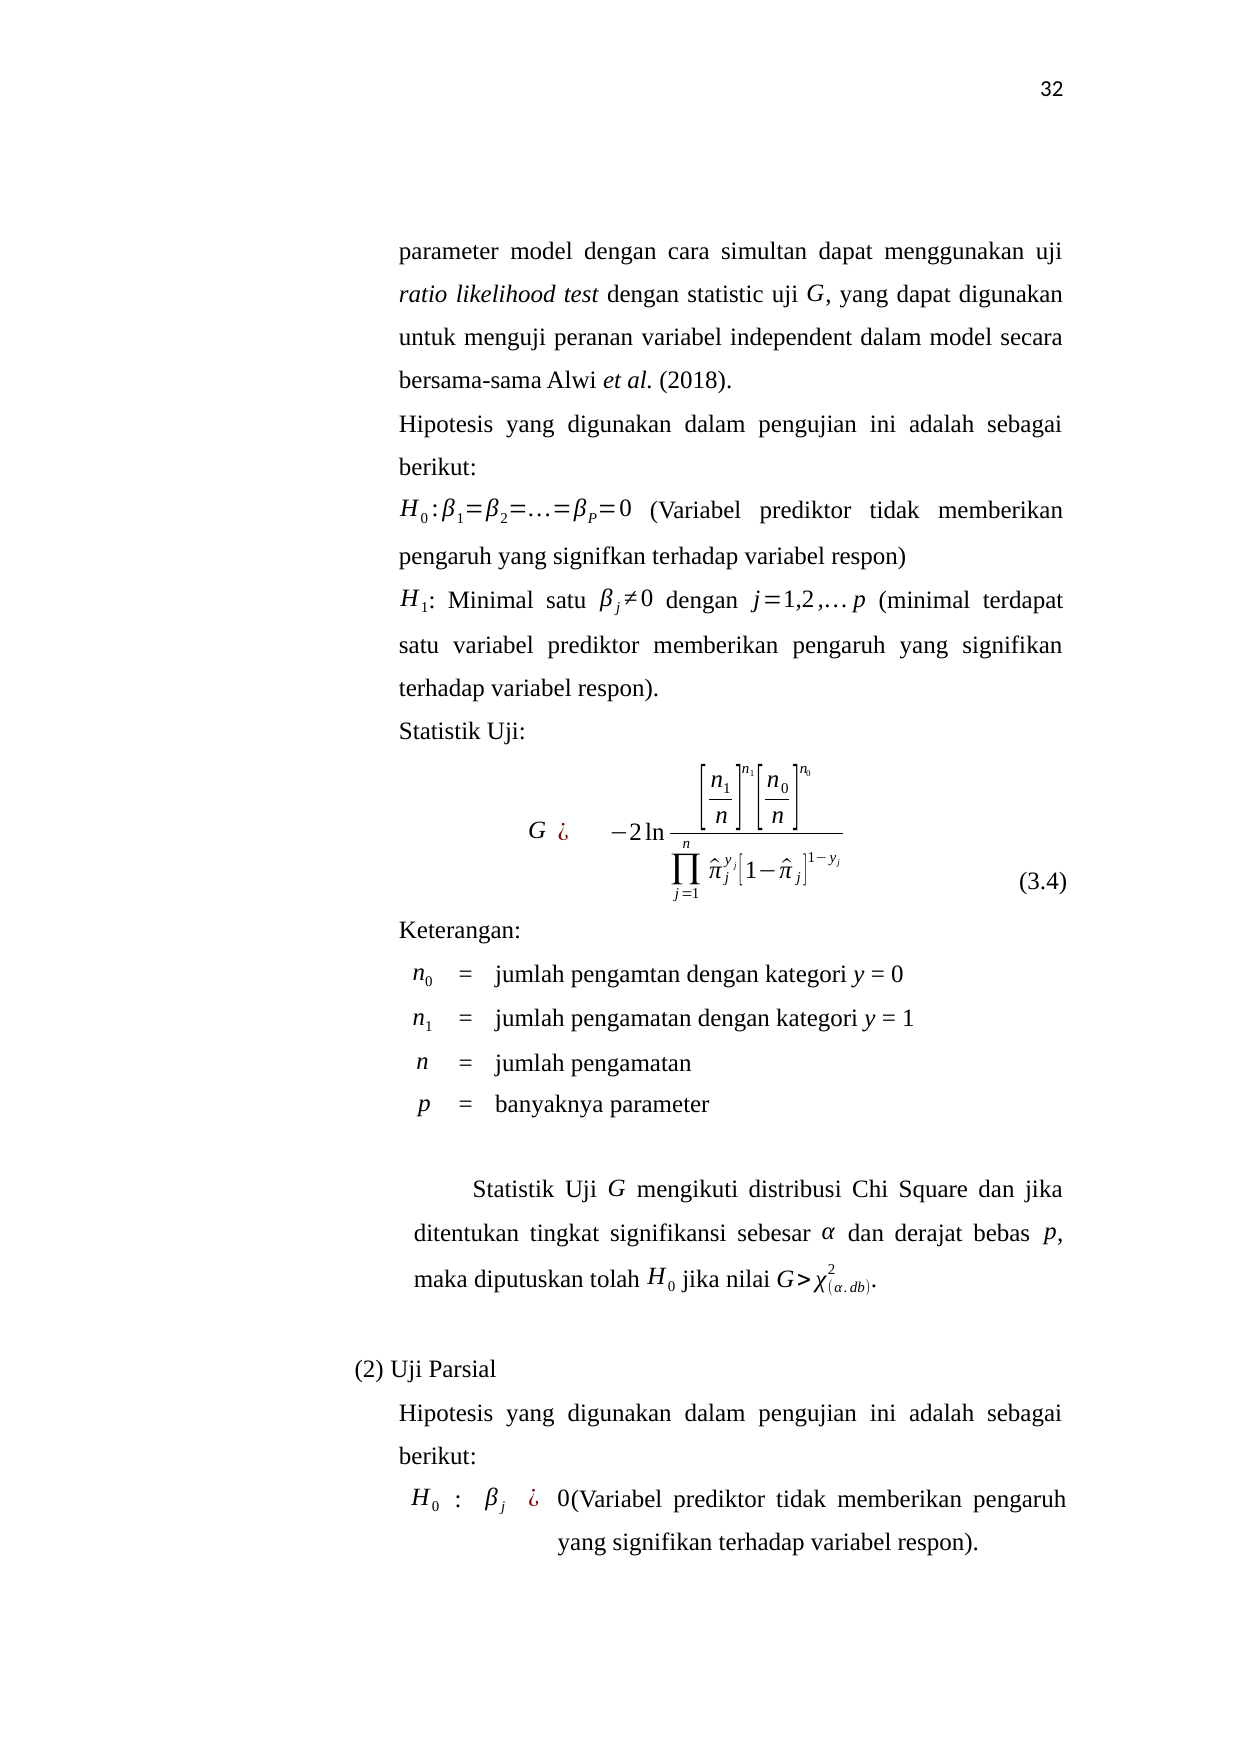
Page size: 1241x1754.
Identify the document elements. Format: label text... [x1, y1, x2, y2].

text Keterangan: [399, 916, 1063, 944]
table_cell [399, 1003, 447, 1048]
list (Variabel prediktor tidak memberikan pengaruh yang signifkan terhadap variabel respon) [399, 495, 1063, 569]
table_header [517, 760, 546, 916]
table_header [399, 959, 447, 1003]
table_cell = [447, 1003, 484, 1048]
list Statistik Uji: [399, 716, 1063, 745]
table_header [576, 760, 876, 916]
table_header [399, 1484, 443, 1569]
table_cell jumlah pengamatan dengan kategori y = 1 [484, 1003, 1063, 1048]
table_cell = [447, 1090, 484, 1131]
table_header (Variabel prediktor tidak memberikan pengaruh yang signifikan terhadap variabel respon). [546, 1484, 1078, 1569]
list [399, 236, 1063, 394]
table_header jumlah pengamtan dengan kategori y = 0 [484, 959, 1063, 1003]
table_header = [447, 959, 484, 1003]
table_cell banyaknya parameter [484, 1090, 1063, 1131]
text Statistik Uji mengikuti distribusi Chi Square dan jika ditentukan tingkat signifikansi sebesar dan derajat bebas , maka diputuskan tolah jika nilai . [413, 1174, 1063, 1297]
table_header [473, 1484, 517, 1569]
list Hipotesis yang digunakan dalam pengujian ini adalah sebagai berikut: [399, 1398, 1063, 1469]
table_header [517, 1484, 546, 1569]
table_cell [399, 1090, 447, 1131]
table_cell jumlah pengamatan [484, 1048, 1063, 1089]
table_header [546, 760, 576, 916]
table_header : [443, 1484, 472, 1569]
list : Minimal satu dengan (minimal terdapat satu variabel prediktor memberikan pengaruh yang signifikan terhadap variabel respon). [399, 584, 1063, 702]
table_cell [399, 1048, 447, 1089]
list Hipotesis yang digunakan dalam pengujian ini adalah sebagai berikut: [399, 409, 1063, 481]
table_header (3.4) [876, 760, 1078, 916]
list Uji Parsial [354, 1354, 1063, 1383]
table_cell = [447, 1048, 484, 1089]
